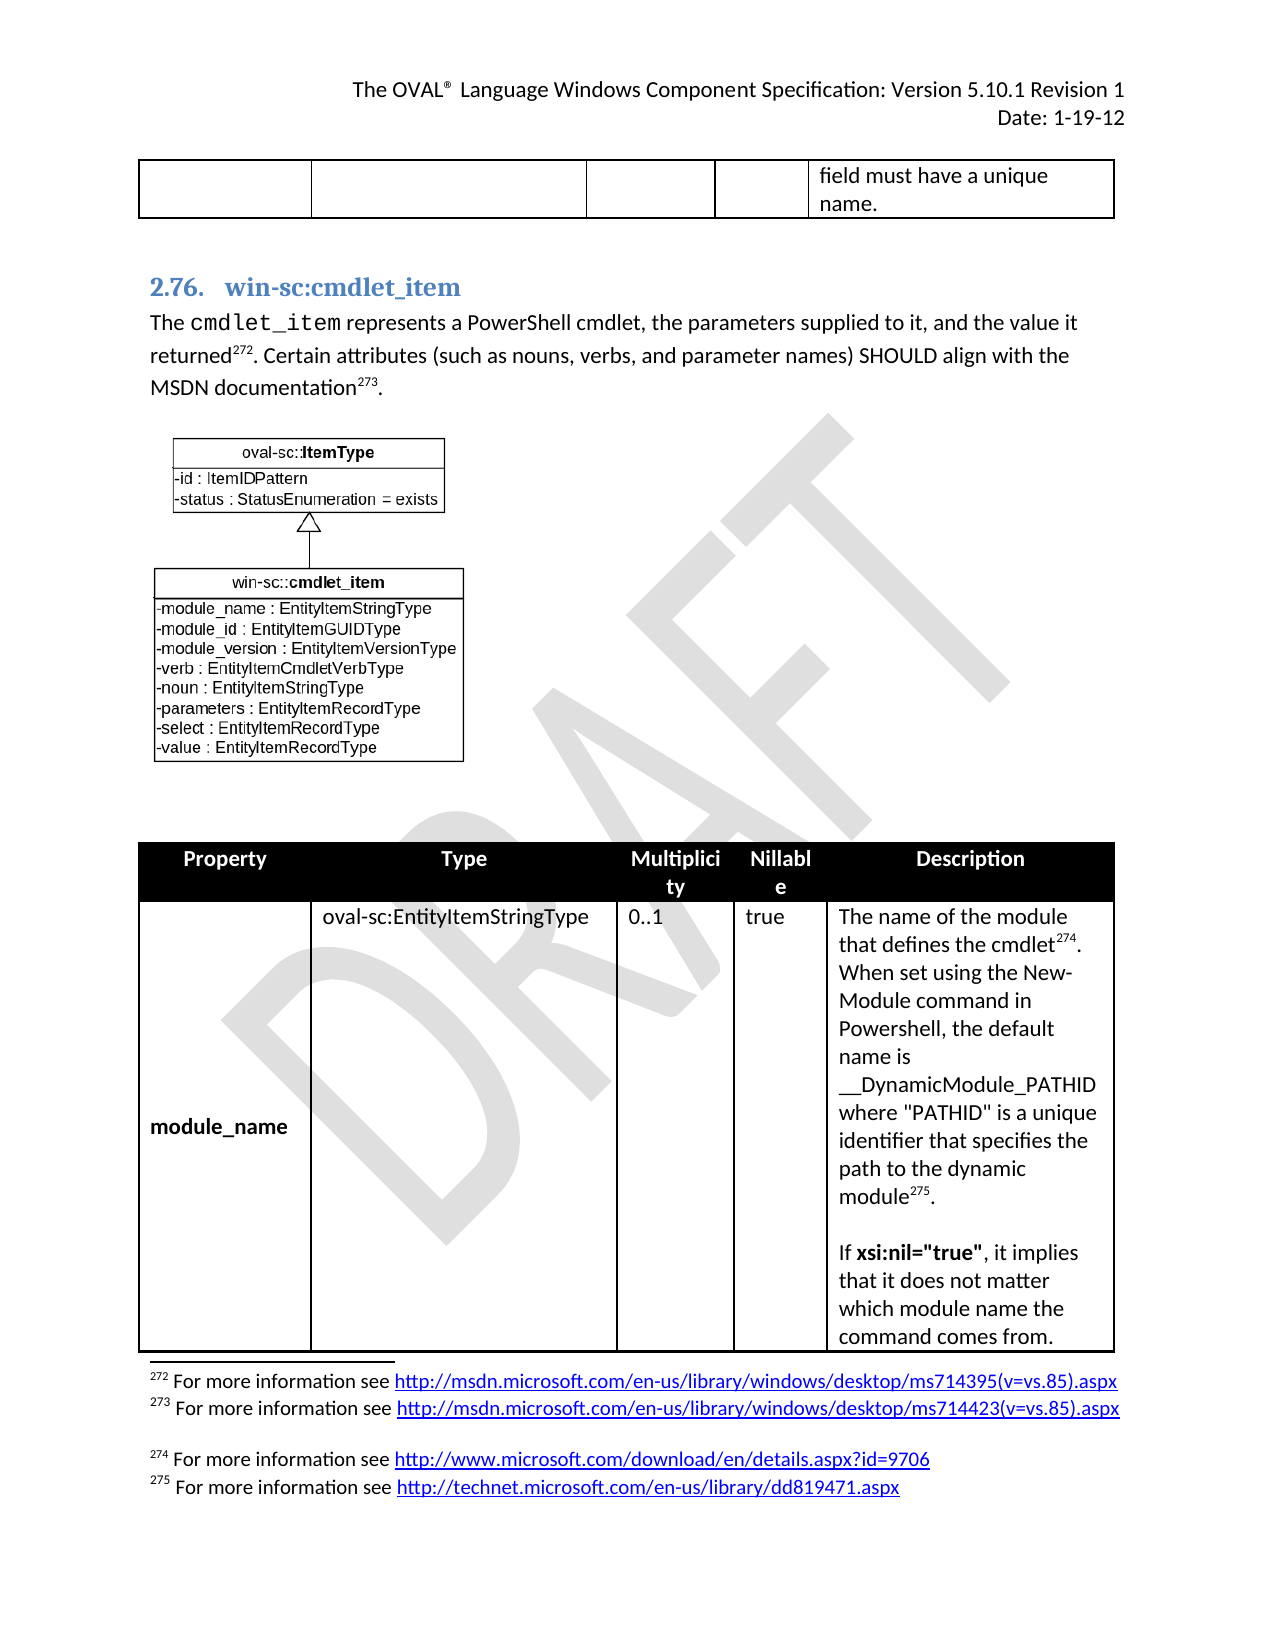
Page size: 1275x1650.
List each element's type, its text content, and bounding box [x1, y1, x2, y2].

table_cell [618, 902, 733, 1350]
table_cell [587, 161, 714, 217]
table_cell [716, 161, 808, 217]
text The cmdlet_item represents a PowerShell cmdlet, the parameters supplied to it, and the value it returned. Certain attributes (such as nouns, verbs, and parameter names) SHOULD align with the MSDN documentation. [150, 308, 1125, 402]
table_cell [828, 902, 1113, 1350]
subtitle win-sc:cmdlet_item [150, 272, 1125, 303]
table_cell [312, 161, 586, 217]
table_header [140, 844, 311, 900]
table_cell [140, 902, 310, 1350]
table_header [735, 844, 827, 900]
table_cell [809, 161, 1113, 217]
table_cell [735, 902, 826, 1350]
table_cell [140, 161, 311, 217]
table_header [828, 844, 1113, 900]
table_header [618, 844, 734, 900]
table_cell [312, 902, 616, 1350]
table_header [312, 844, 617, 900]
